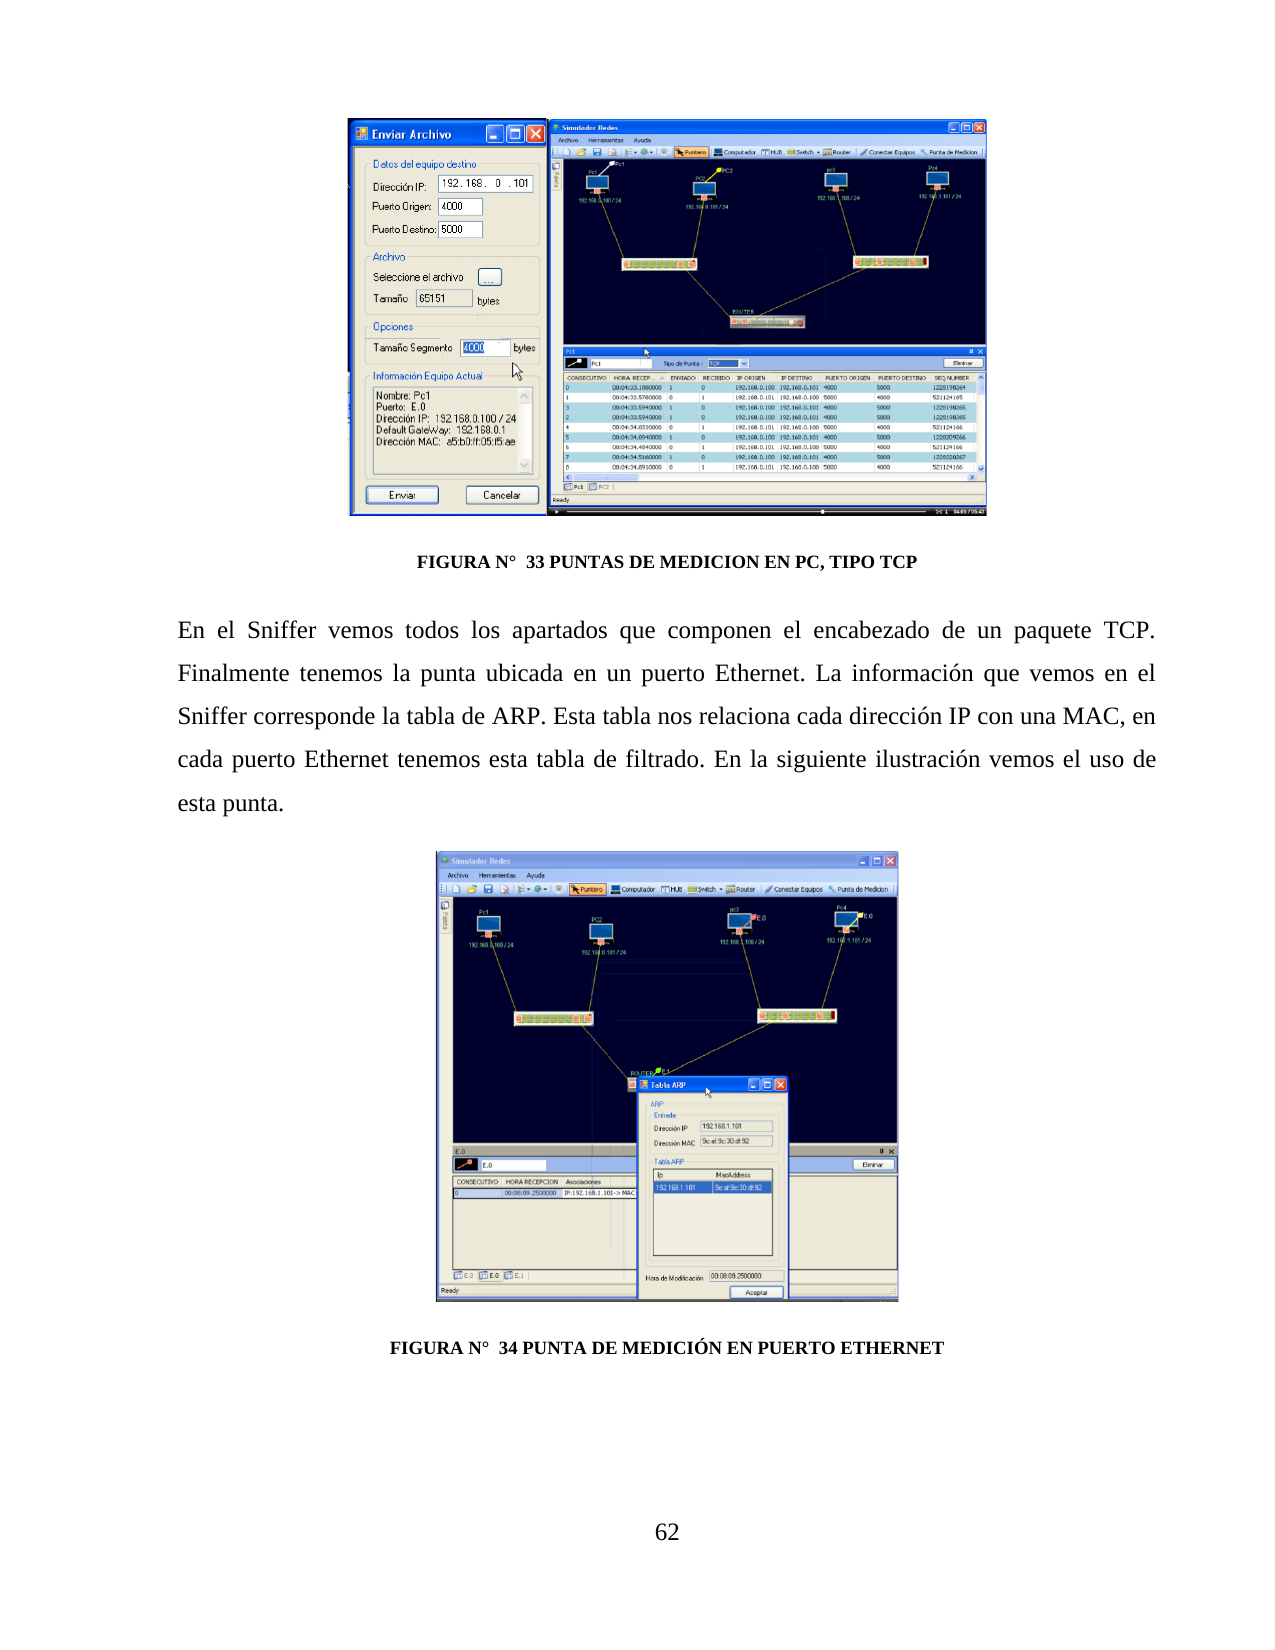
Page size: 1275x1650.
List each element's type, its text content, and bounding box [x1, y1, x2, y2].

text En el Sniffer vemos todos los apartados que componen el encabezado de un paquete TCP. Finalmente tenemos la punta ubicada en un puerto Ethernet. La información que vemos en el Sniffer corresponde la tabla de ARP. Esta tabla nos relaciona cada dirección IP con una MAC, en cada puerto Ethernet tenemos esta tabla de filtrado. En la siguiente ilustración vemos el uso de esta punta. [177, 615, 1157, 816]
picture [347, 118, 987, 516]
picture [435, 851, 899, 1302]
